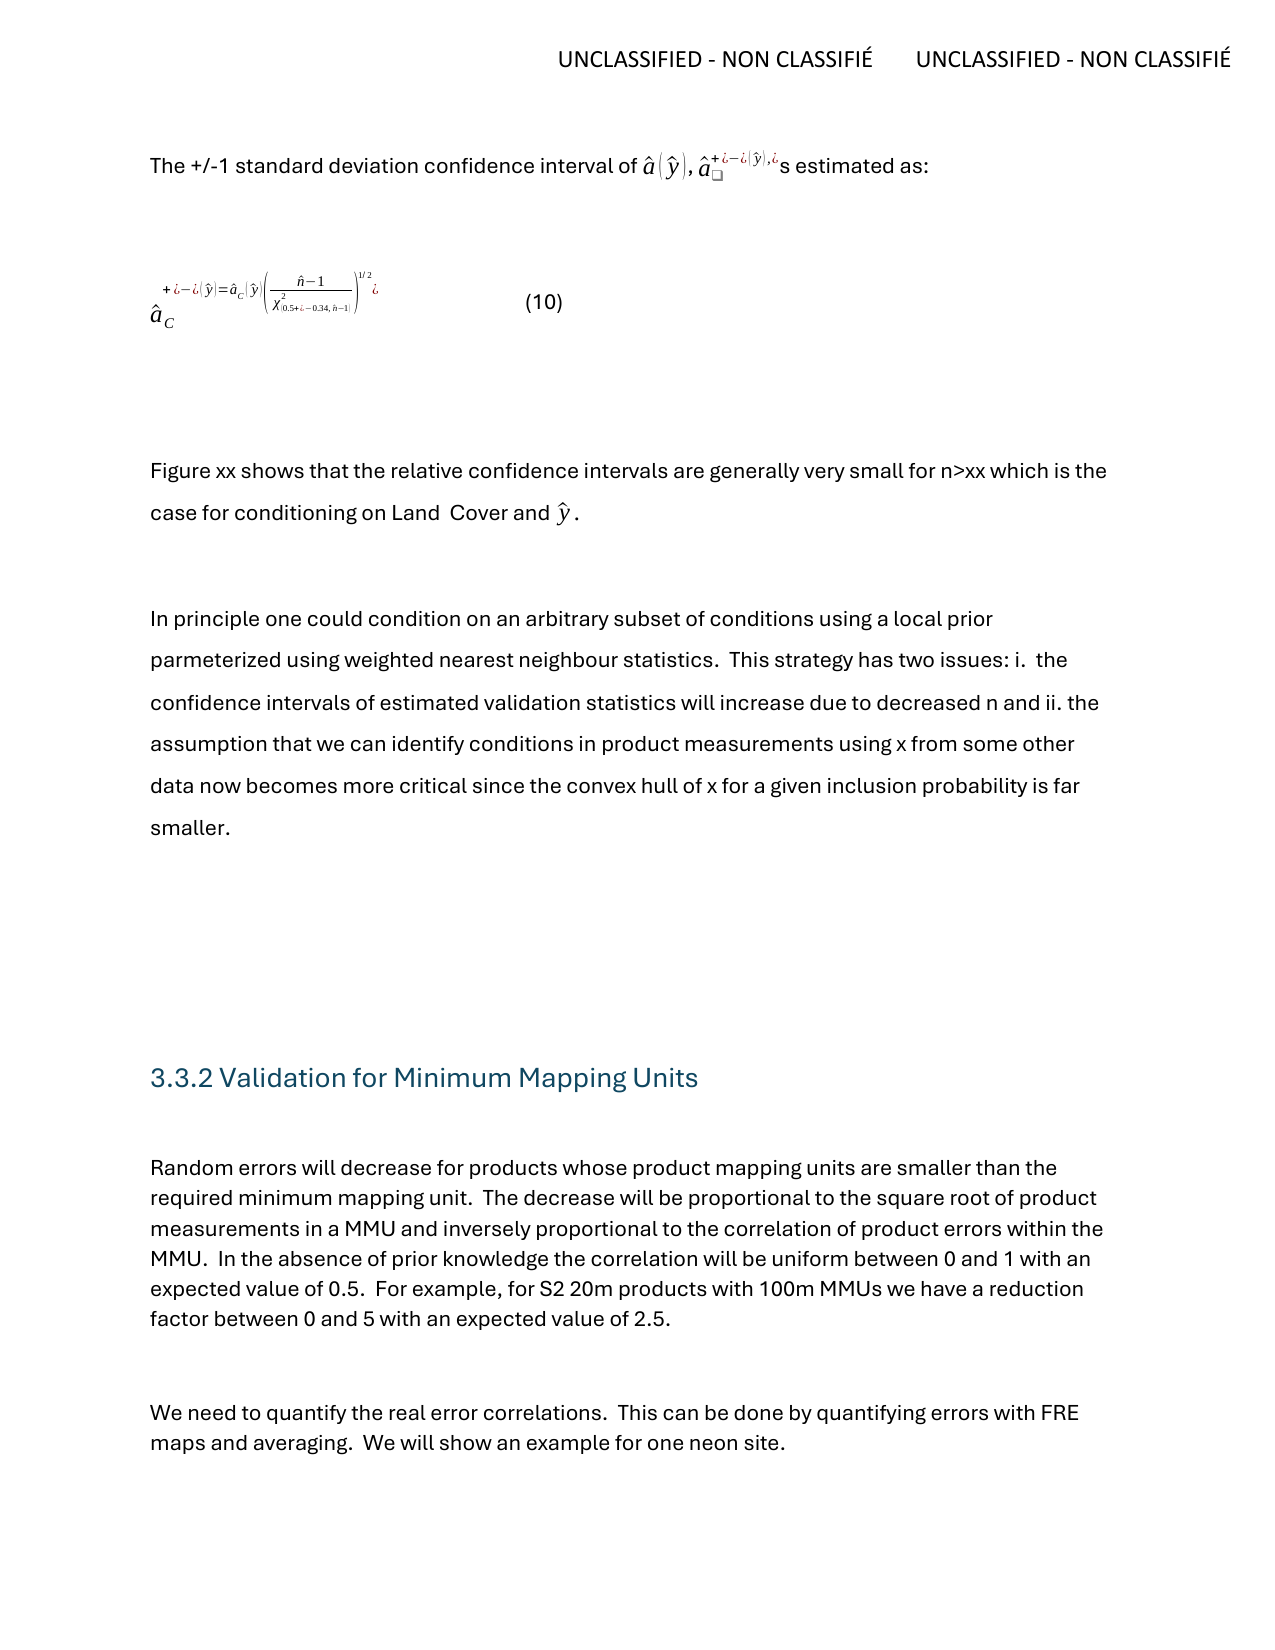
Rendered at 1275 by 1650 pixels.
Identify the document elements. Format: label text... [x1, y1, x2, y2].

text Random errors will decrease for products whose product mapping units are smaller than the required minimum mapping unit. The decrease will be proportional to the square root of product measurements in a MMU and inversely proportional to the correlation of product errors within the MMU. In the absence of prior knowledge the correlation will be uniform between 0 and 1 with an expected value of 0.5. For example, for S2 20m products with 100m MMUs we have a reduction factor between 0 and 5 with an expected value of 2.5. [150, 1154, 1125, 1333]
subtitle 3.3.2 Validation for Minimum Mapping Units [150, 1060, 1125, 1096]
text The +/-1 standard deviation confidence interval of , s estimated as: [150, 150, 1125, 182]
text (10) [150, 271, 1125, 332]
text In principle one could condition on an arbitrary subset of conditions using a local prior parmeterized using weighted nearest neighbour statistics. This strategy has two issues: i. the confidence intervals of estimated validation statistics will increase due to decreased n and ii. the assumption that we can identify conditions in product measurements using x from some other data now becomes more critical since the convex hull of x for a given inclusion probability is far smaller. [150, 604, 1125, 842]
text We need to quantify the real error correlations. This can be done by quantifying errors with FRE maps and averaging. We will show an example for one neon site. [150, 1399, 1125, 1457]
text Figure xx shows that the relative confidence intervals are generally very small for n>xx which is the case for conditioning on Land Cover and [150, 457, 1125, 527]
